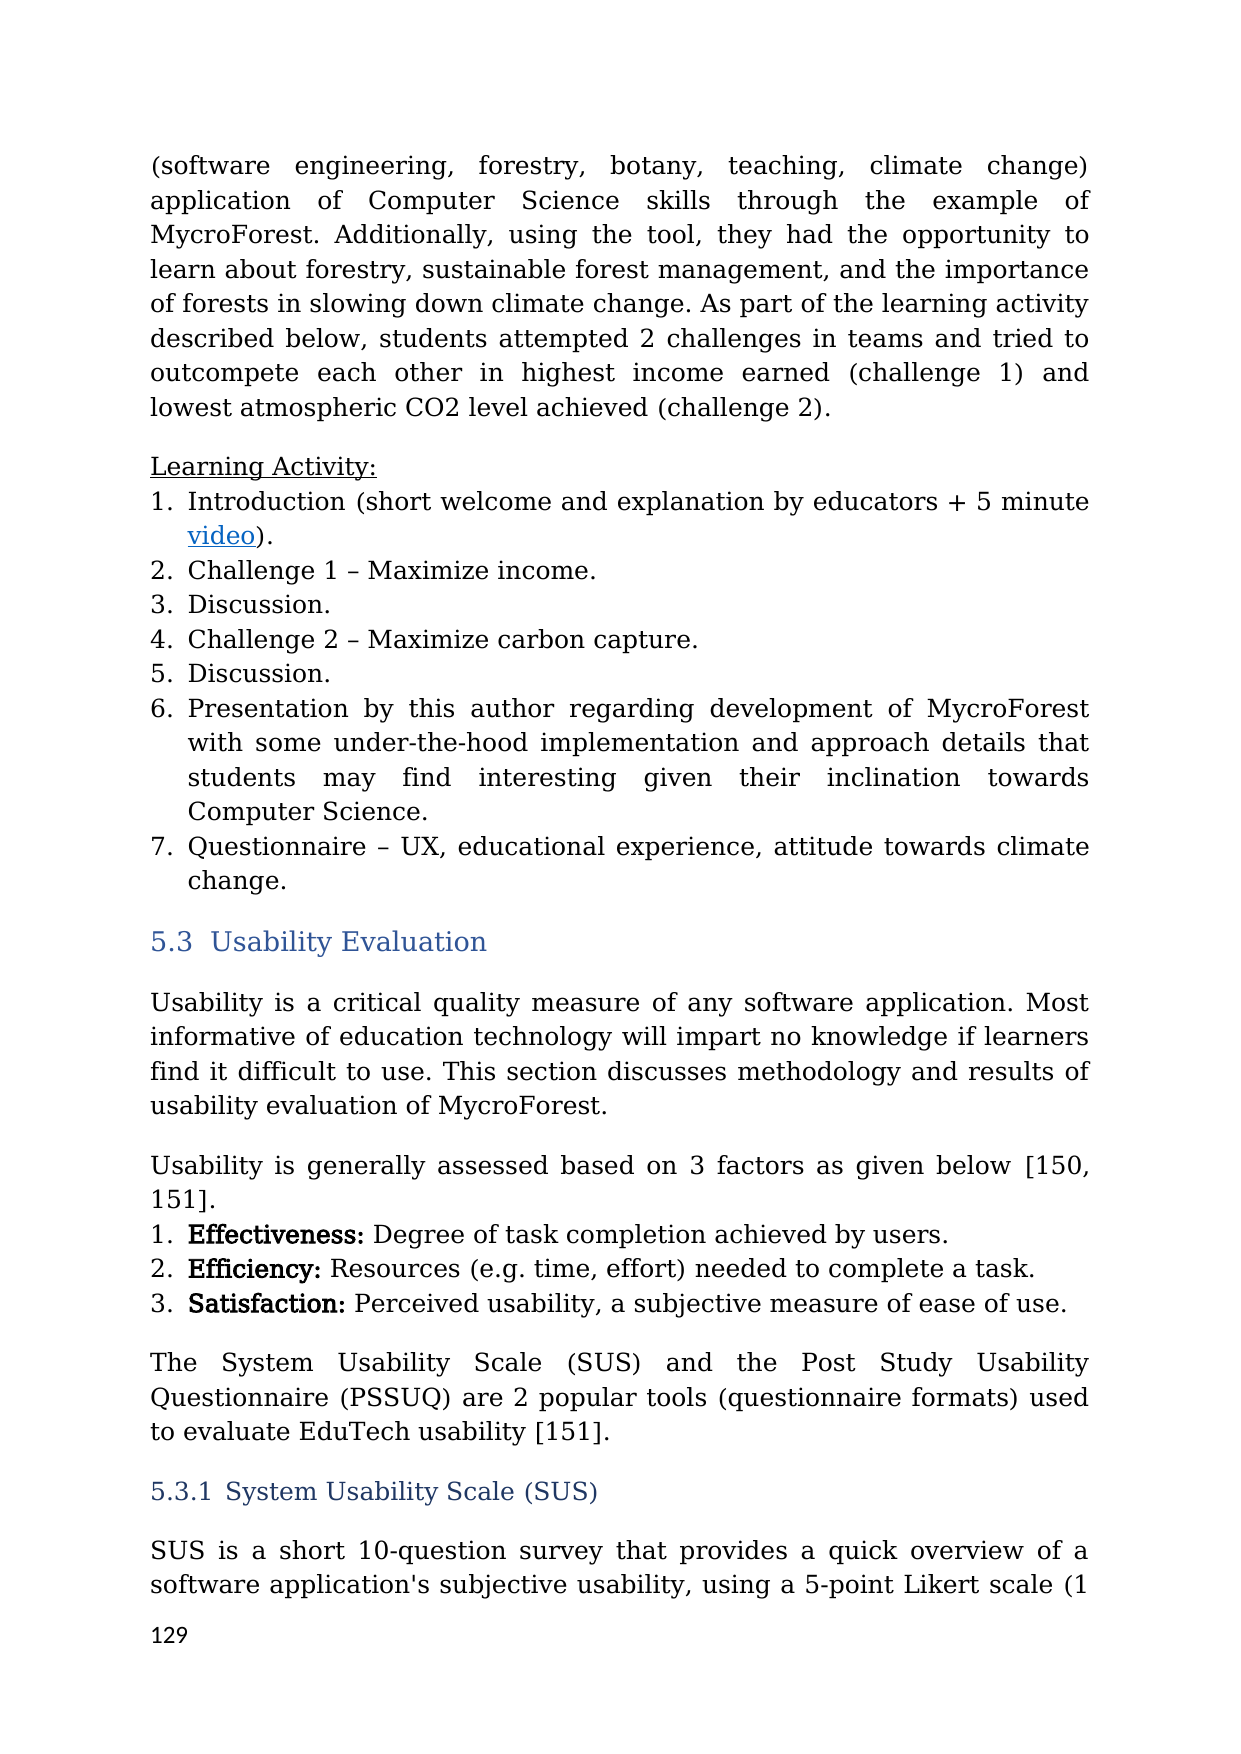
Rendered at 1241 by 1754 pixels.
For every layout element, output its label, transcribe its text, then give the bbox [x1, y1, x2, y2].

subtitle System Usability Scale (SUS) [150, 1475, 1090, 1505]
text Learning Activity: [150, 451, 1090, 481]
list Discussion. [150, 658, 1090, 688]
list Presentation by this author regarding development of MycroForest with some under-the-hood implementation and approach details that students may find interesting given their inclination towards Computer Science. [150, 692, 1090, 826]
list Introduction (short welcome and explanation by educators + 5 minute video). [150, 485, 1090, 550]
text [150, 1534, 1090, 1599]
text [150, 150, 1090, 421]
subtitle Usability Evaluation [150, 924, 1090, 957]
list Satisfaction: Perceived usability, a subjective measure of ease of use. [150, 1287, 1090, 1317]
text The System Usability Scale (SUS) and the Post Study Usability Questionnaire (PSSUQ) are 2 popular tools (questionnaire formats) used to evaluate EduTech usability [151]. [150, 1347, 1090, 1446]
list Effectiveness: Degree of task completion achieved by users. [150, 1218, 1090, 1248]
list Questionnaire – UX, educational experience, attitude towards climate change. [150, 830, 1090, 894]
text Usability is generally assessed based on 3 factors as given below [150, 151]. [150, 1149, 1090, 1214]
list Efficiency: Resources (e.g. time, effort) needed to complete a task. [150, 1253, 1090, 1283]
text Usability is a critical quality measure of any software application. Most informative of education technology will impart no knowledge if learners find it difficult to use. This section discusses methodology and results of usability evaluation of MycroForest. [150, 986, 1090, 1120]
list Challenge 1 – Maximize income. [150, 554, 1090, 584]
list Challenge 2 – Maximize carbon capture. [150, 623, 1090, 653]
list Discussion. [150, 589, 1090, 619]
